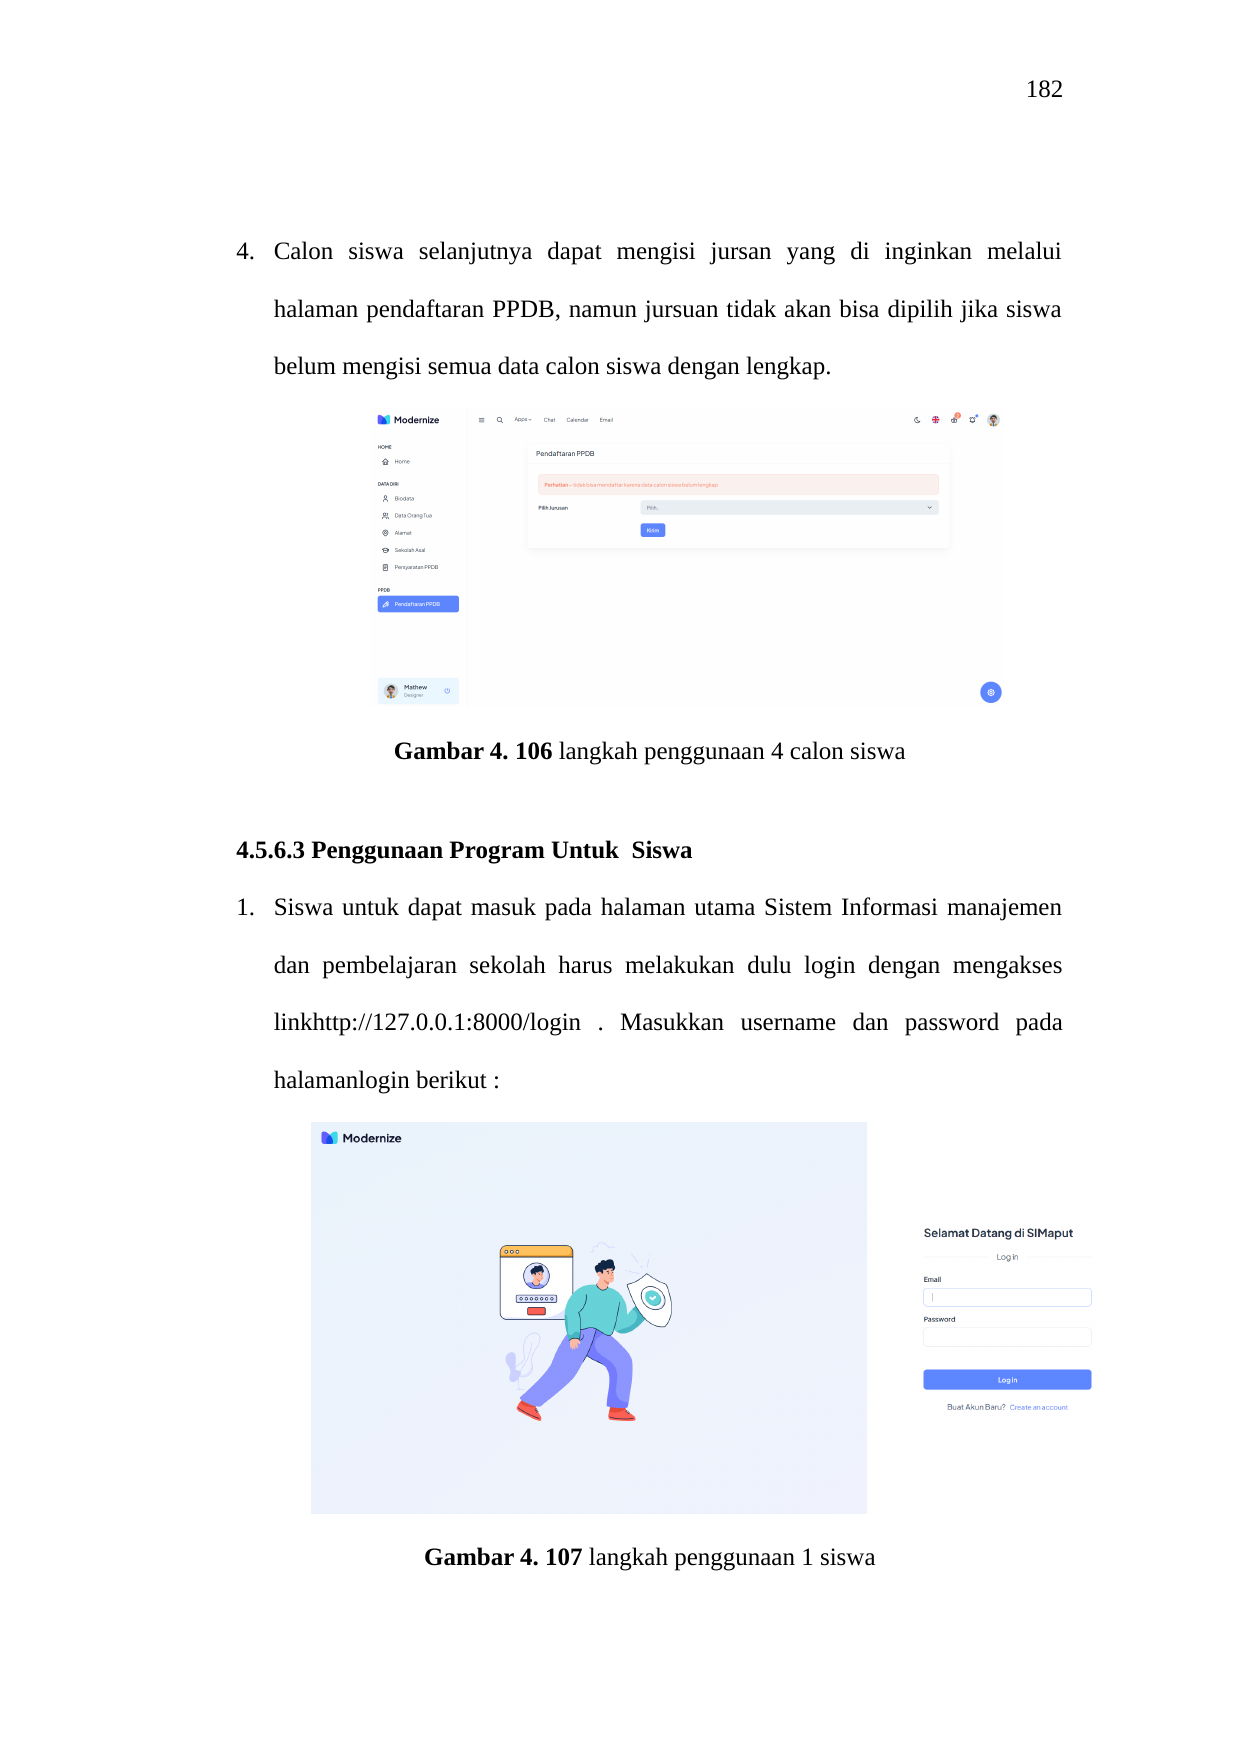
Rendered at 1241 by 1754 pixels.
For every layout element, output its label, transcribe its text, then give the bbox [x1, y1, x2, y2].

list Calon siswa selanjutnya dapat mengisi jursan yang di inginkan melalui halaman pendaftaran PPDB, namun jursuan tidak akan bisa dipilih jika siswa belum mengisi semua data calon siswa dengan lengkap. [236, 236, 1063, 380]
list Penggunaan Program Untuk Siswa [236, 835, 1063, 864]
picture [369, 408, 1005, 707]
list Siswa untuk dapat masuk pada halaman utama Sistem Informasi manajemen dan pembelajaran sekolah harus melakukan dulu login dengan mengakses linkhttp://127.0.0.1:8000/login . Masukkan username dan password pada halamanlogin berikut : [236, 892, 1063, 1094]
picture [311, 1122, 1138, 1514]
